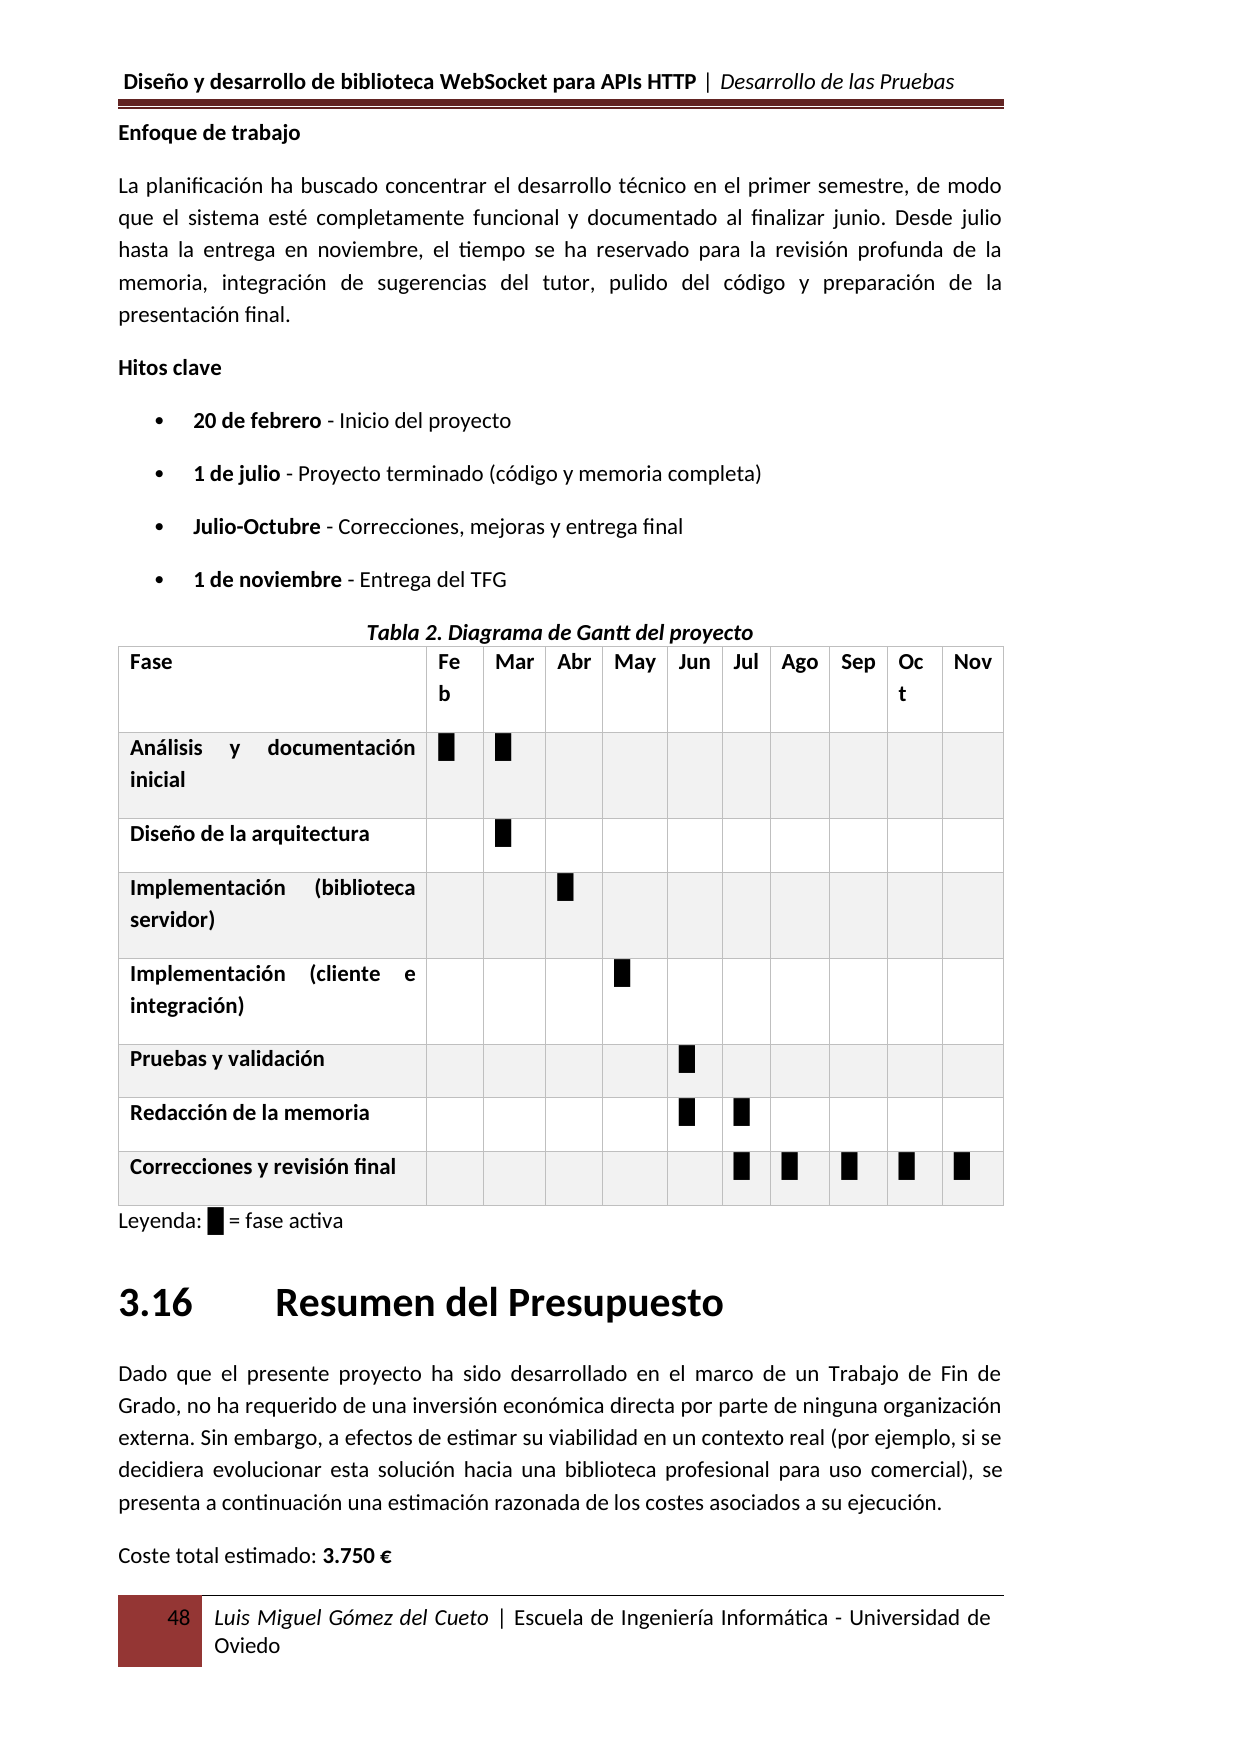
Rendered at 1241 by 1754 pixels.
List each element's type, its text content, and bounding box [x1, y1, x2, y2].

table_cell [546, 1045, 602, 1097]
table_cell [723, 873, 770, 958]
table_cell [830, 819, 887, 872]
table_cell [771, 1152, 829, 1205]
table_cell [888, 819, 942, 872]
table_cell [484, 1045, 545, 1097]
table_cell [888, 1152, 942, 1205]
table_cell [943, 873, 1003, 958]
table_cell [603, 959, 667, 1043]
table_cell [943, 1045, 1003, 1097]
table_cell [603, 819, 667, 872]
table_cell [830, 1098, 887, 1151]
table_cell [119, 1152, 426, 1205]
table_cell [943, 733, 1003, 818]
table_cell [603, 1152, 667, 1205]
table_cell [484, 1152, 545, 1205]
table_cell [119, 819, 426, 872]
text Leyenda: █ = fase activa [118, 1206, 1004, 1234]
list 1 de noviembre - Entrega del TFG [156, 565, 1004, 593]
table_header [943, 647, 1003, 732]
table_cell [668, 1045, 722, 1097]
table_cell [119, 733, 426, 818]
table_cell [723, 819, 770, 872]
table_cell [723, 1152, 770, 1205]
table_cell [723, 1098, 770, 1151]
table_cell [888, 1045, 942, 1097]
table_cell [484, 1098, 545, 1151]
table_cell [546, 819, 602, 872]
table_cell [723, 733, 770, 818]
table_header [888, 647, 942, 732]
list 1 de julio - Proyecto terminado (código y memoria completa) [156, 459, 1004, 487]
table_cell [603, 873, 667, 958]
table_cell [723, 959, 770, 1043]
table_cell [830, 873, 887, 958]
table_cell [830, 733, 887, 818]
text Dado que el presente proyecto ha sido desarrollado en el marco de un Trabajo de Fin de Grado, no ha requerido de una inversión económica directa por parte de ninguna organización externa. Sin embargo, a efectos de estimar su viabilidad en un contexto real (por ejemplo, si se decidiera evolucionar esta solución hacia una biblioteca profesional para uso comercial), se presenta a continuación una estimación razonada de los costes asociados a su ejecución. [118, 1359, 1004, 1516]
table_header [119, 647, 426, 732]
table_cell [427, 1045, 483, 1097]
text Enfoque de trabajo [118, 118, 1004, 146]
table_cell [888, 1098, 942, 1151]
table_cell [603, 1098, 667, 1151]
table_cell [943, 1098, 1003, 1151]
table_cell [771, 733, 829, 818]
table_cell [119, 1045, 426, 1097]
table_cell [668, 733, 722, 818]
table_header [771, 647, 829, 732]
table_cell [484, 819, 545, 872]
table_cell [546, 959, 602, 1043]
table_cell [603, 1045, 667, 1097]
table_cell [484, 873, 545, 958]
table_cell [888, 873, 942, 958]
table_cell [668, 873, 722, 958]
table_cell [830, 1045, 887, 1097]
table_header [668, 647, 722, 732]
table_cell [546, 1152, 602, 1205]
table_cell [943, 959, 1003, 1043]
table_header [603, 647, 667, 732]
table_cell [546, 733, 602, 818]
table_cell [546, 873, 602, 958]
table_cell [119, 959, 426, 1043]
text Coste total estimado: 3.750 € [118, 1541, 1004, 1569]
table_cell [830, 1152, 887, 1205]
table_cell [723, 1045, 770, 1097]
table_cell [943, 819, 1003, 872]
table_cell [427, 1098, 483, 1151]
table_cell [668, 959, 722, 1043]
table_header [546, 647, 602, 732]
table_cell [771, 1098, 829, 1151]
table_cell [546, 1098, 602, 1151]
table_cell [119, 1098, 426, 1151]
subtitle Resumen del Presupuesto [118, 1276, 1004, 1326]
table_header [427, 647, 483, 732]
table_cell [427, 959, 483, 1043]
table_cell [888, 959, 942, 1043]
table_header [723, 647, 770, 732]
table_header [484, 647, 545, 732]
list Julio-Octubre - Correcciones, mejoras y entrega final [156, 512, 1004, 540]
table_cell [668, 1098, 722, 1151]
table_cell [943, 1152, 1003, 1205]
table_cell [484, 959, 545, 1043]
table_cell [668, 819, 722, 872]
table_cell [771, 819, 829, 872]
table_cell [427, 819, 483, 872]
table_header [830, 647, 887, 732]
text La planificación ha buscado concentrar el desarrollo técnico en el primer semestre, de modo que el sistema esté completamente funcional y documentado al finalizar junio. Desde julio hasta la entrega en noviembre, el tiempo se ha reservado para la revisión profunda de la memoria, integración de sugerencias del tutor, pulido del código y preparación de la presentación final. [118, 171, 1004, 328]
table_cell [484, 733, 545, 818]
list 20 de febrero - Inicio del proyecto [156, 406, 1004, 434]
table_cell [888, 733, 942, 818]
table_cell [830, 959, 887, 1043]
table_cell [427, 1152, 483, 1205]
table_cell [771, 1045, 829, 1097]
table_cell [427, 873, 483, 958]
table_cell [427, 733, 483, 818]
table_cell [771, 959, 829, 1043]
text Hitos clave [118, 353, 1004, 381]
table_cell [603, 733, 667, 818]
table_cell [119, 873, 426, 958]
text Tabla 2. Diagrama de Gantt del proyecto [118, 618, 1004, 646]
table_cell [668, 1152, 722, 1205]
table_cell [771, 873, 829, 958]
